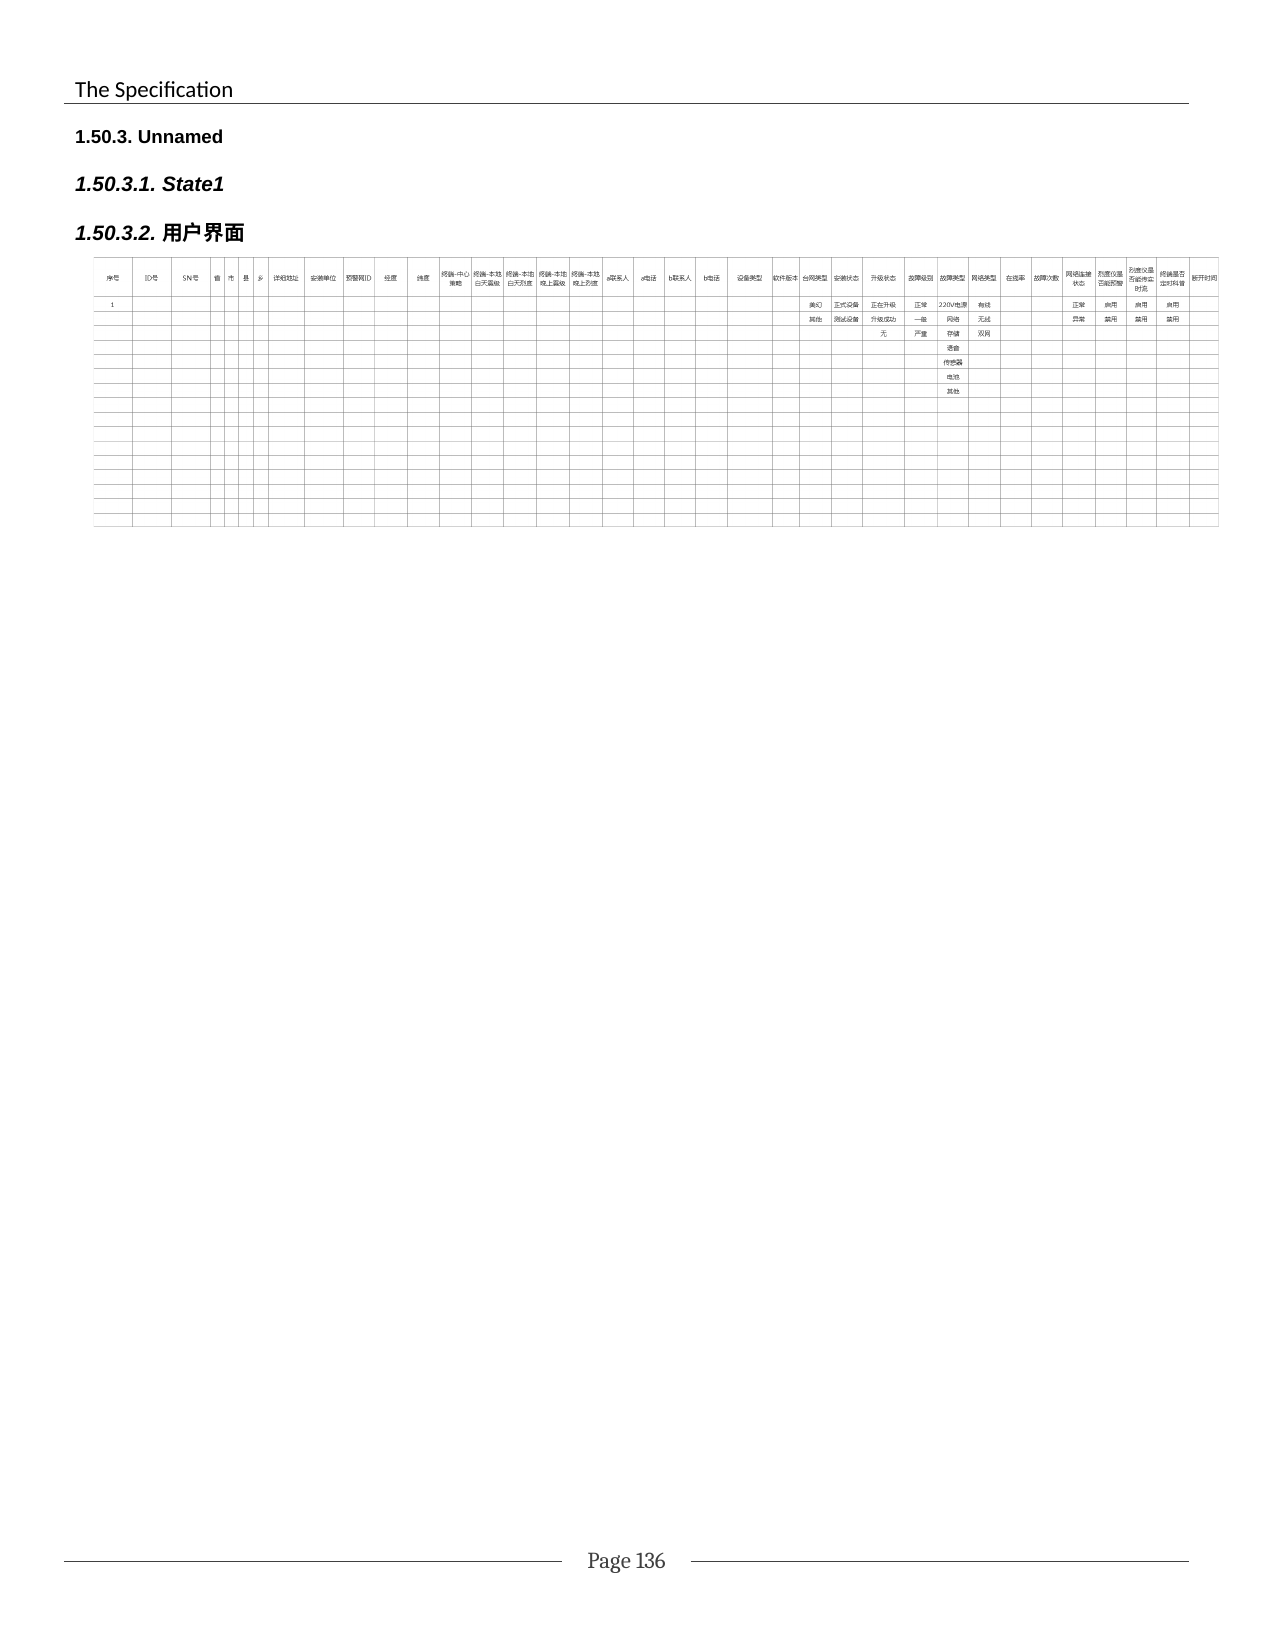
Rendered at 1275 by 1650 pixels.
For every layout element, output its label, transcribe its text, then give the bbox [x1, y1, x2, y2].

subtitle 用户界面 [75, 221, 1200, 245]
subtitle Unnamed [75, 126, 1200, 147]
subtitle State1 [75, 172, 1200, 196]
